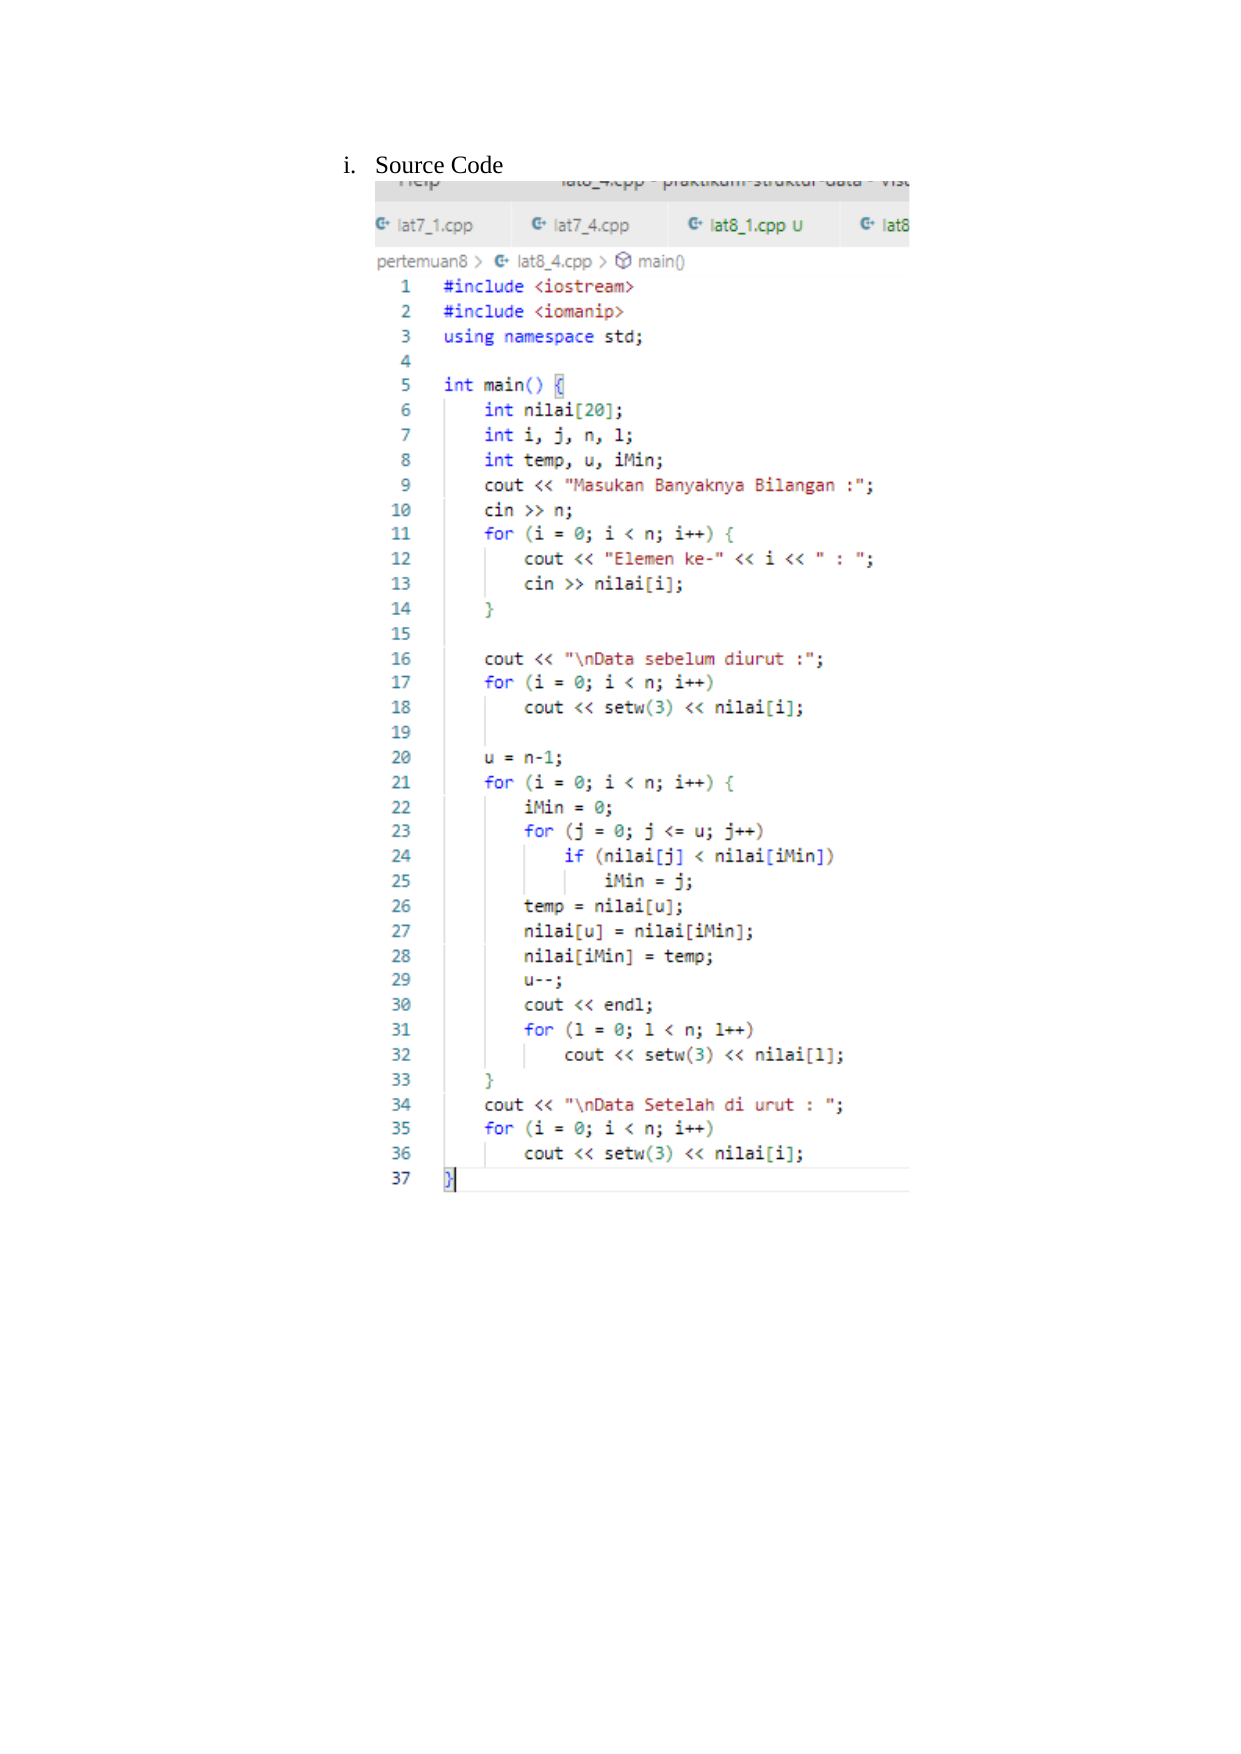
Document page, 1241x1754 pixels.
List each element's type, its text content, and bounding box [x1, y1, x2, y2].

picture [375, 181, 910, 1194]
